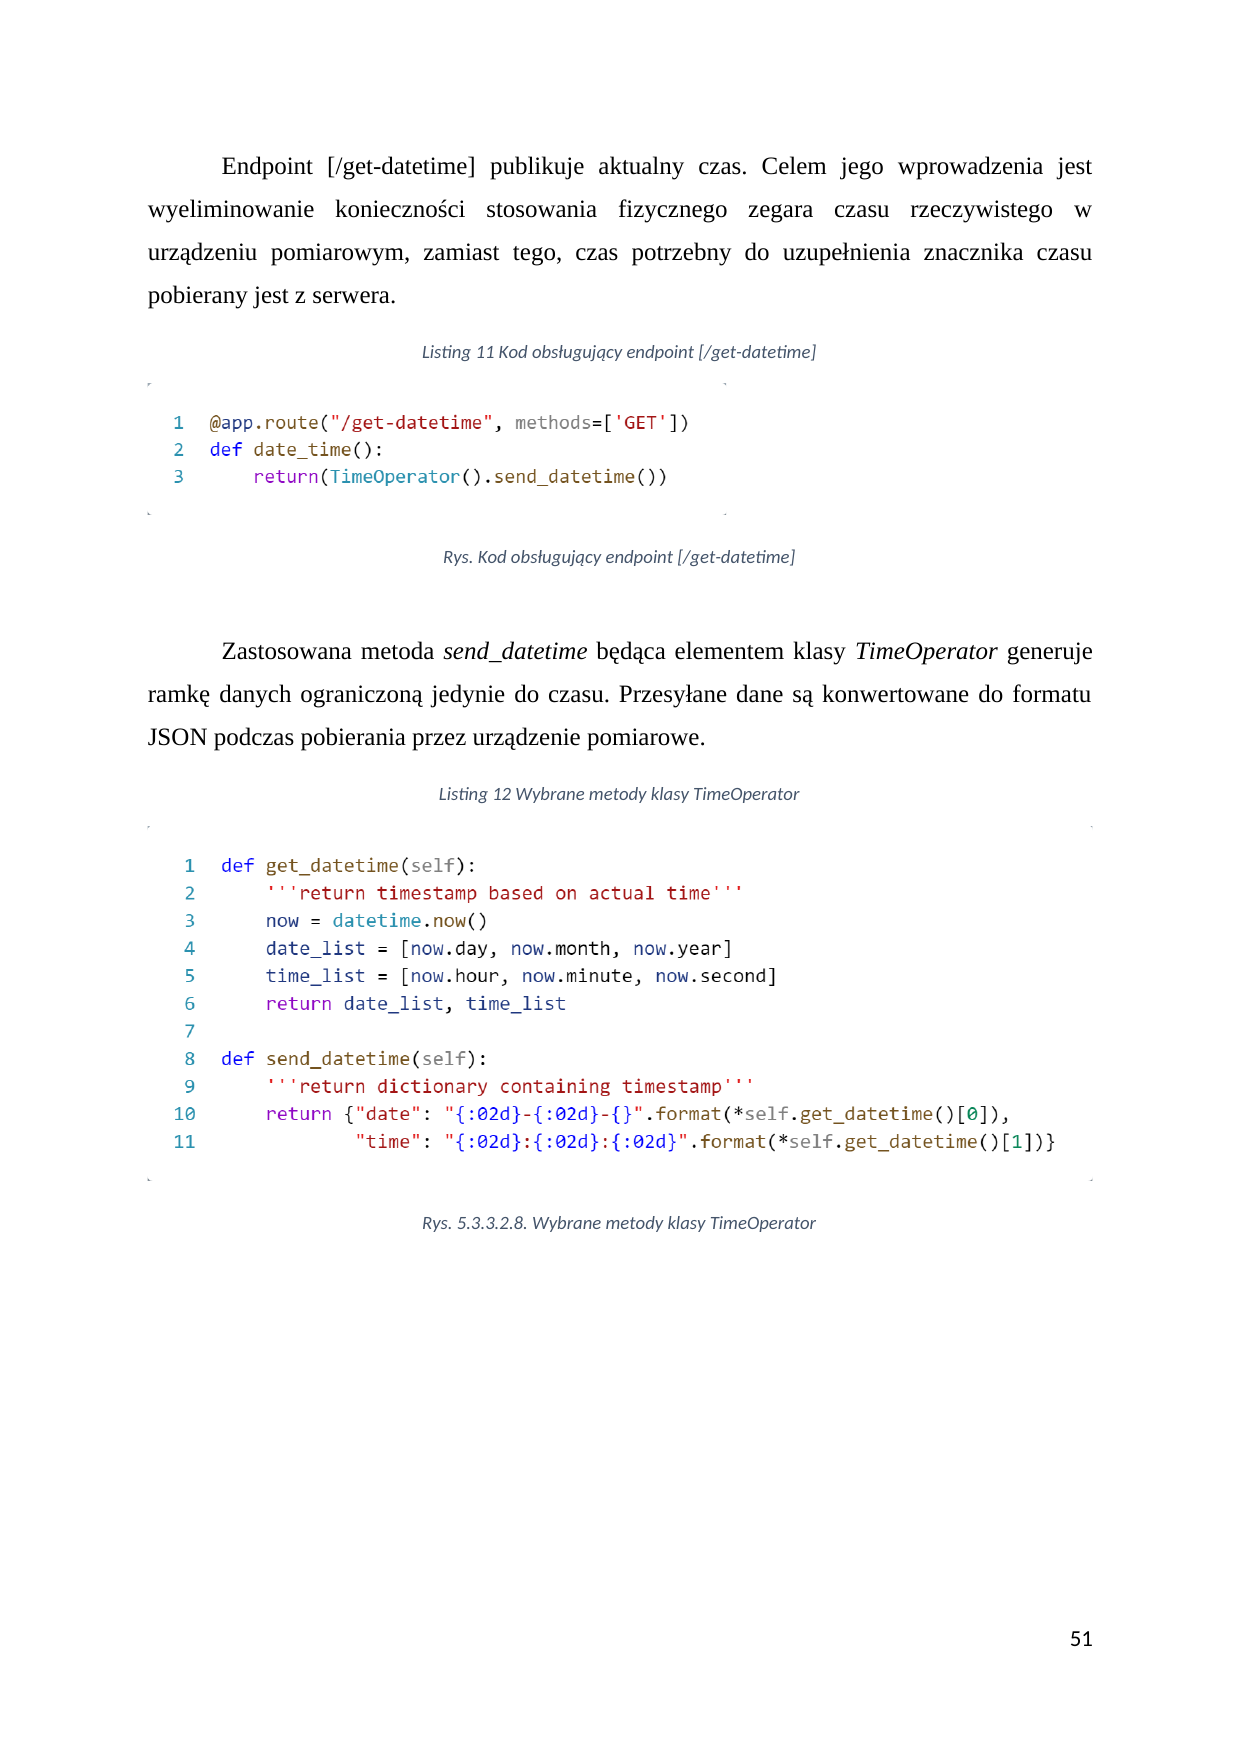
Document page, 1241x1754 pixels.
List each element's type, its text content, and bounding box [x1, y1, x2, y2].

picture [147, 826, 1093, 1181]
text Zastosowana metoda send_datetime będąca elementem klasy TimeOperator generuje ramkę danych ograniczoną jedynie do czasu. Przesyłane dane są konwertowane do formatu JSON podczas pobierania przez urządzenie pomiarowe. [148, 636, 1093, 751]
text Rys. 5.3.3.2.8. Wybrane metody klasy TimeOperator [148, 1211, 1093, 1234]
text Endpoint [/get-datetime] publikuje aktualny czas. Celem jego wprowadzenia jest wyeliminowanie konieczności stosowania fizycznego zegara czasu rzeczywistego w urządzeniu pomiarowym, zamiast tego, czas potrzebny do uzupełnienia znacznika czasu pobierany jest z serwera. [148, 151, 1093, 309]
picture [147, 383, 727, 515]
text Rys. Kod obsługujący endpoint [/get-datetime] [148, 546, 1093, 568]
